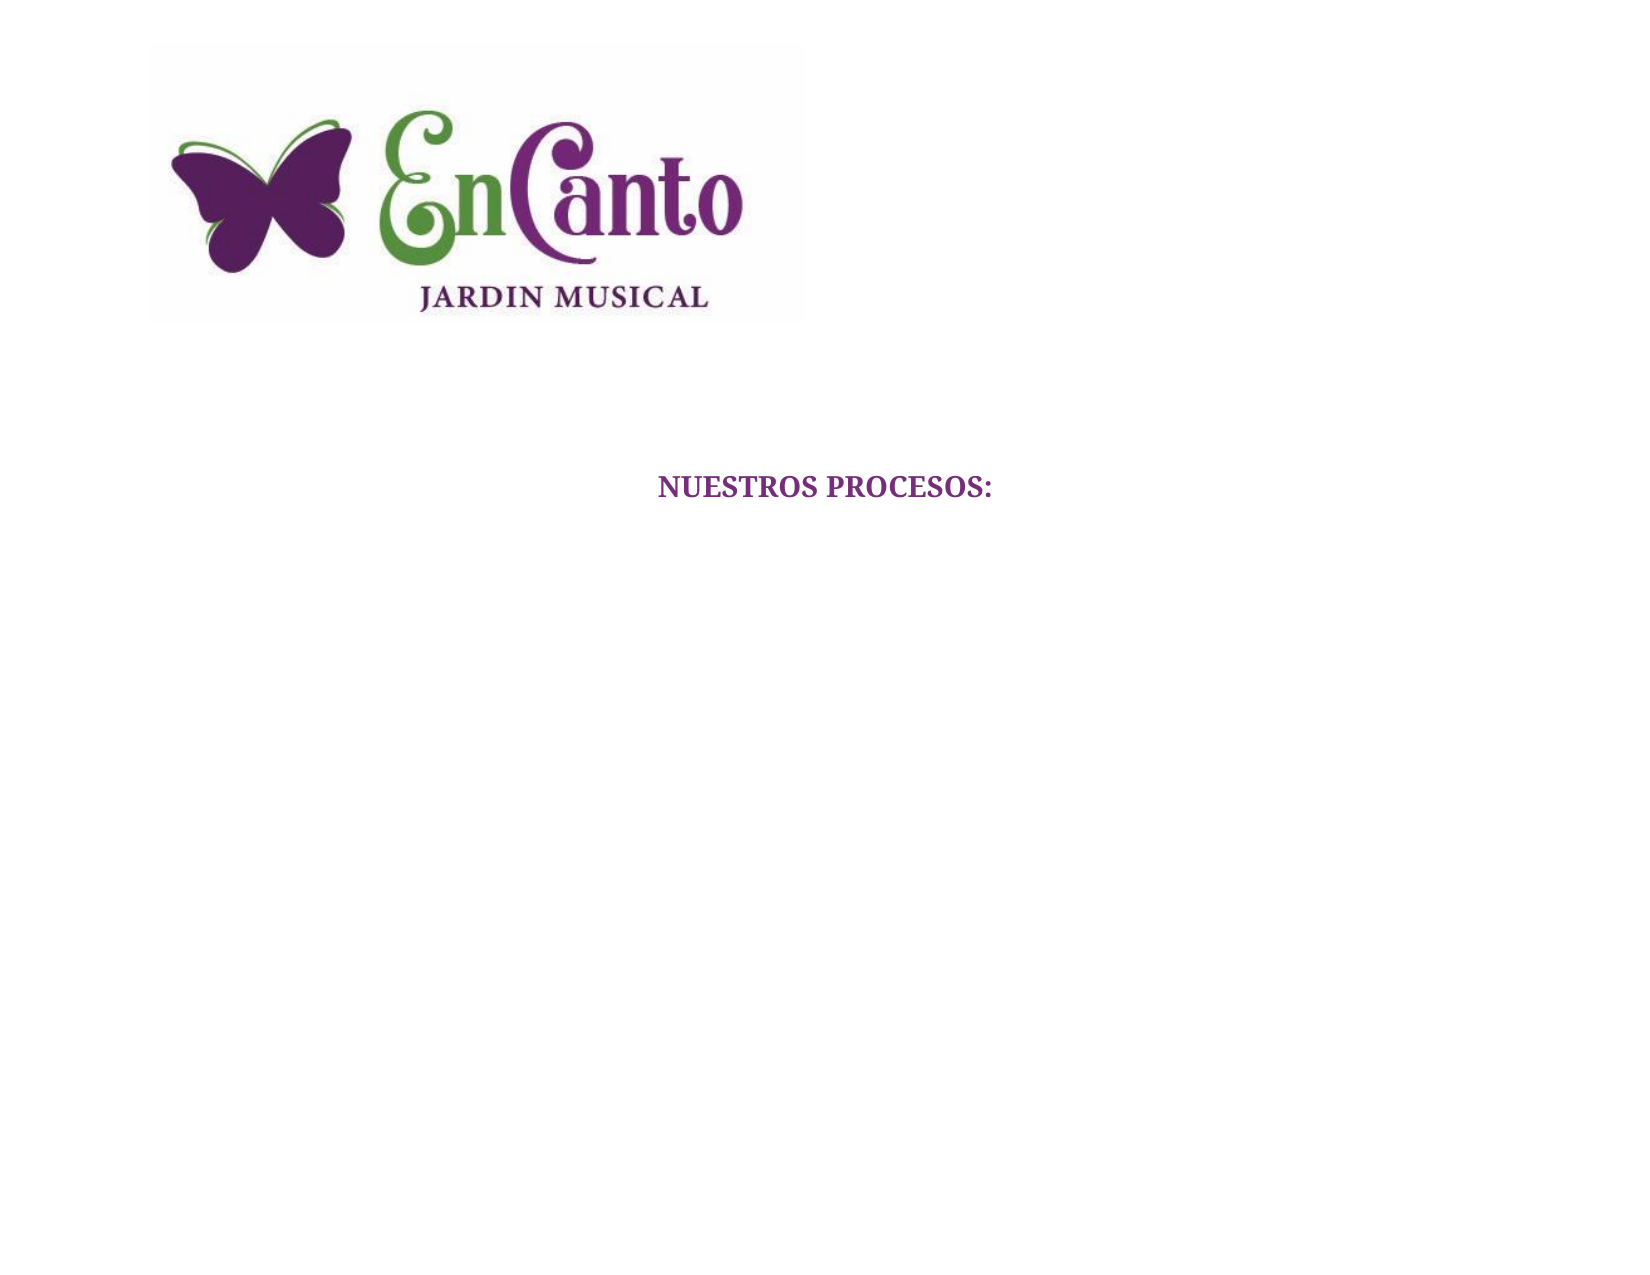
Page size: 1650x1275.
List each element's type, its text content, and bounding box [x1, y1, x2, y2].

picture [150, 43, 805, 323]
text NUESTROS PROCESOS: [150, 466, 1500, 506]
